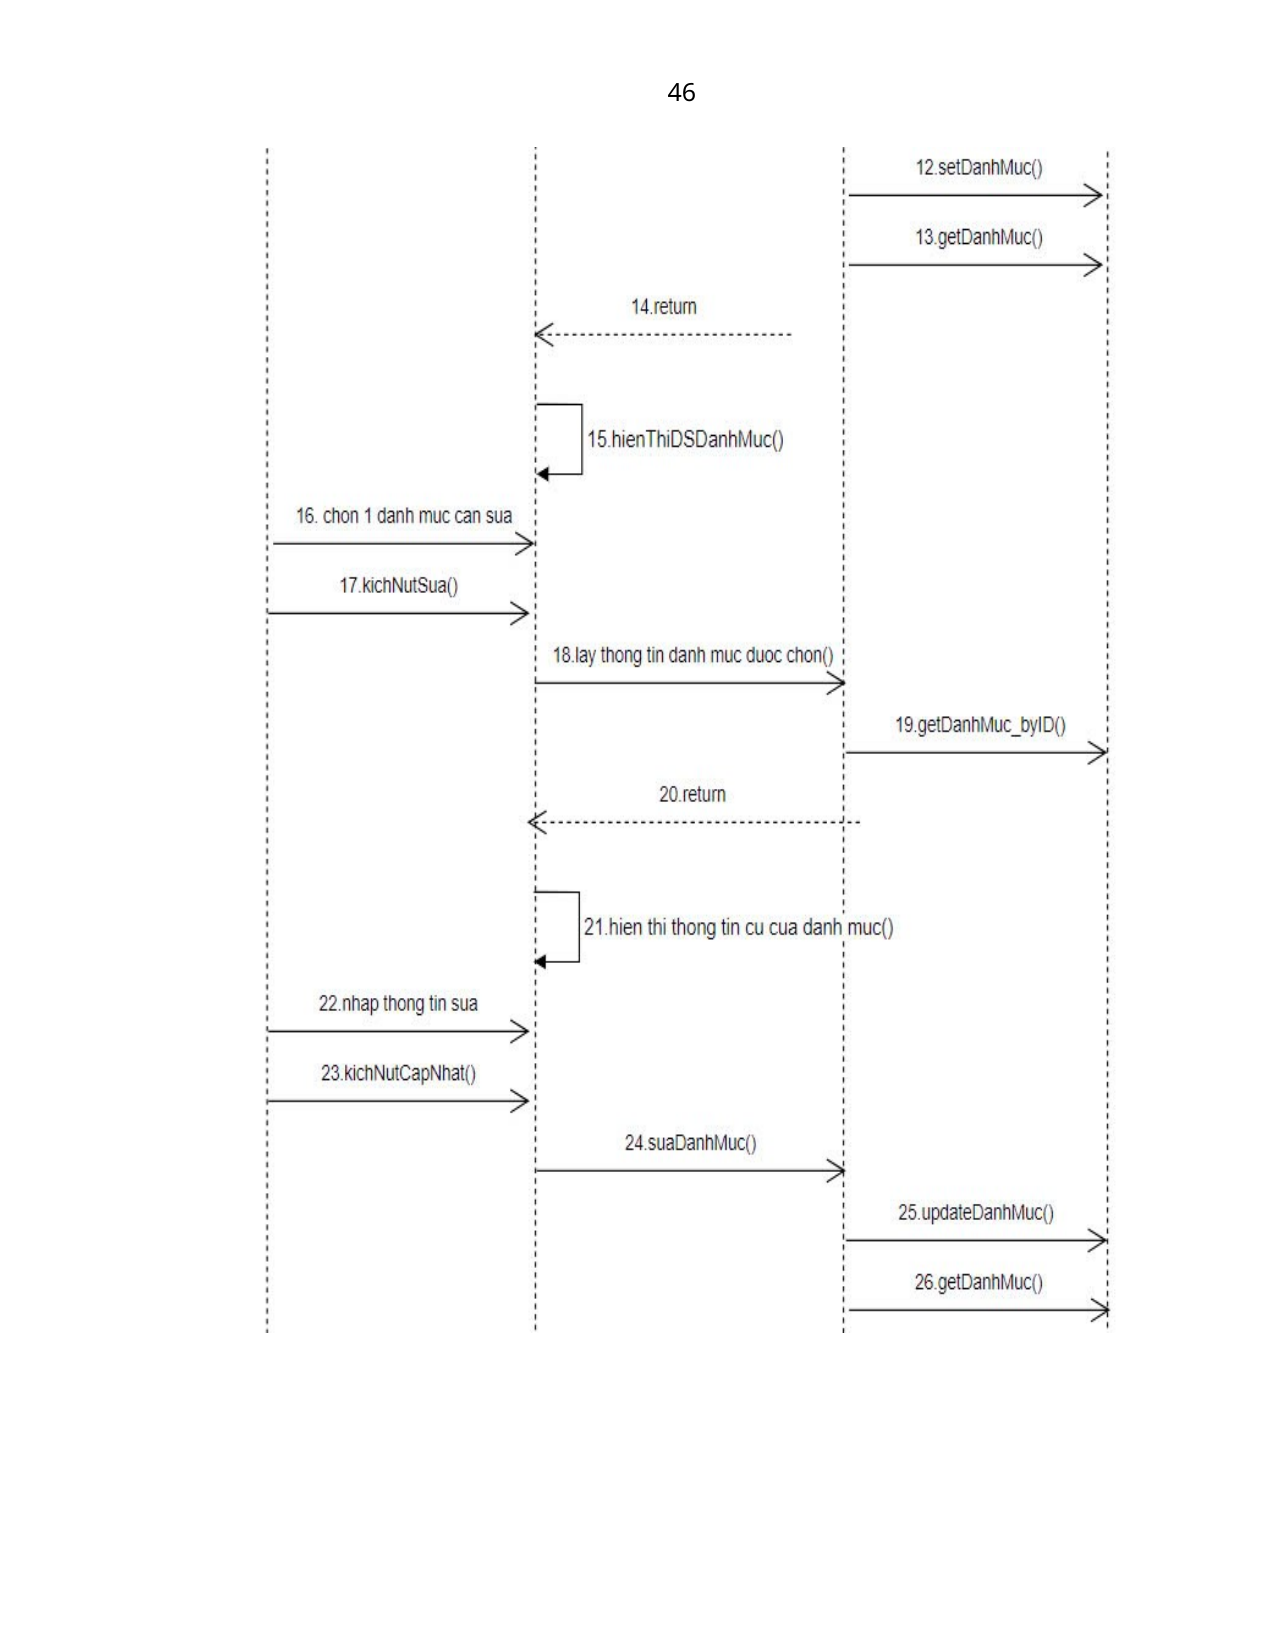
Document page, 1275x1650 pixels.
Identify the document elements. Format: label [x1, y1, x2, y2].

picture [206, 147, 1157, 1333]
